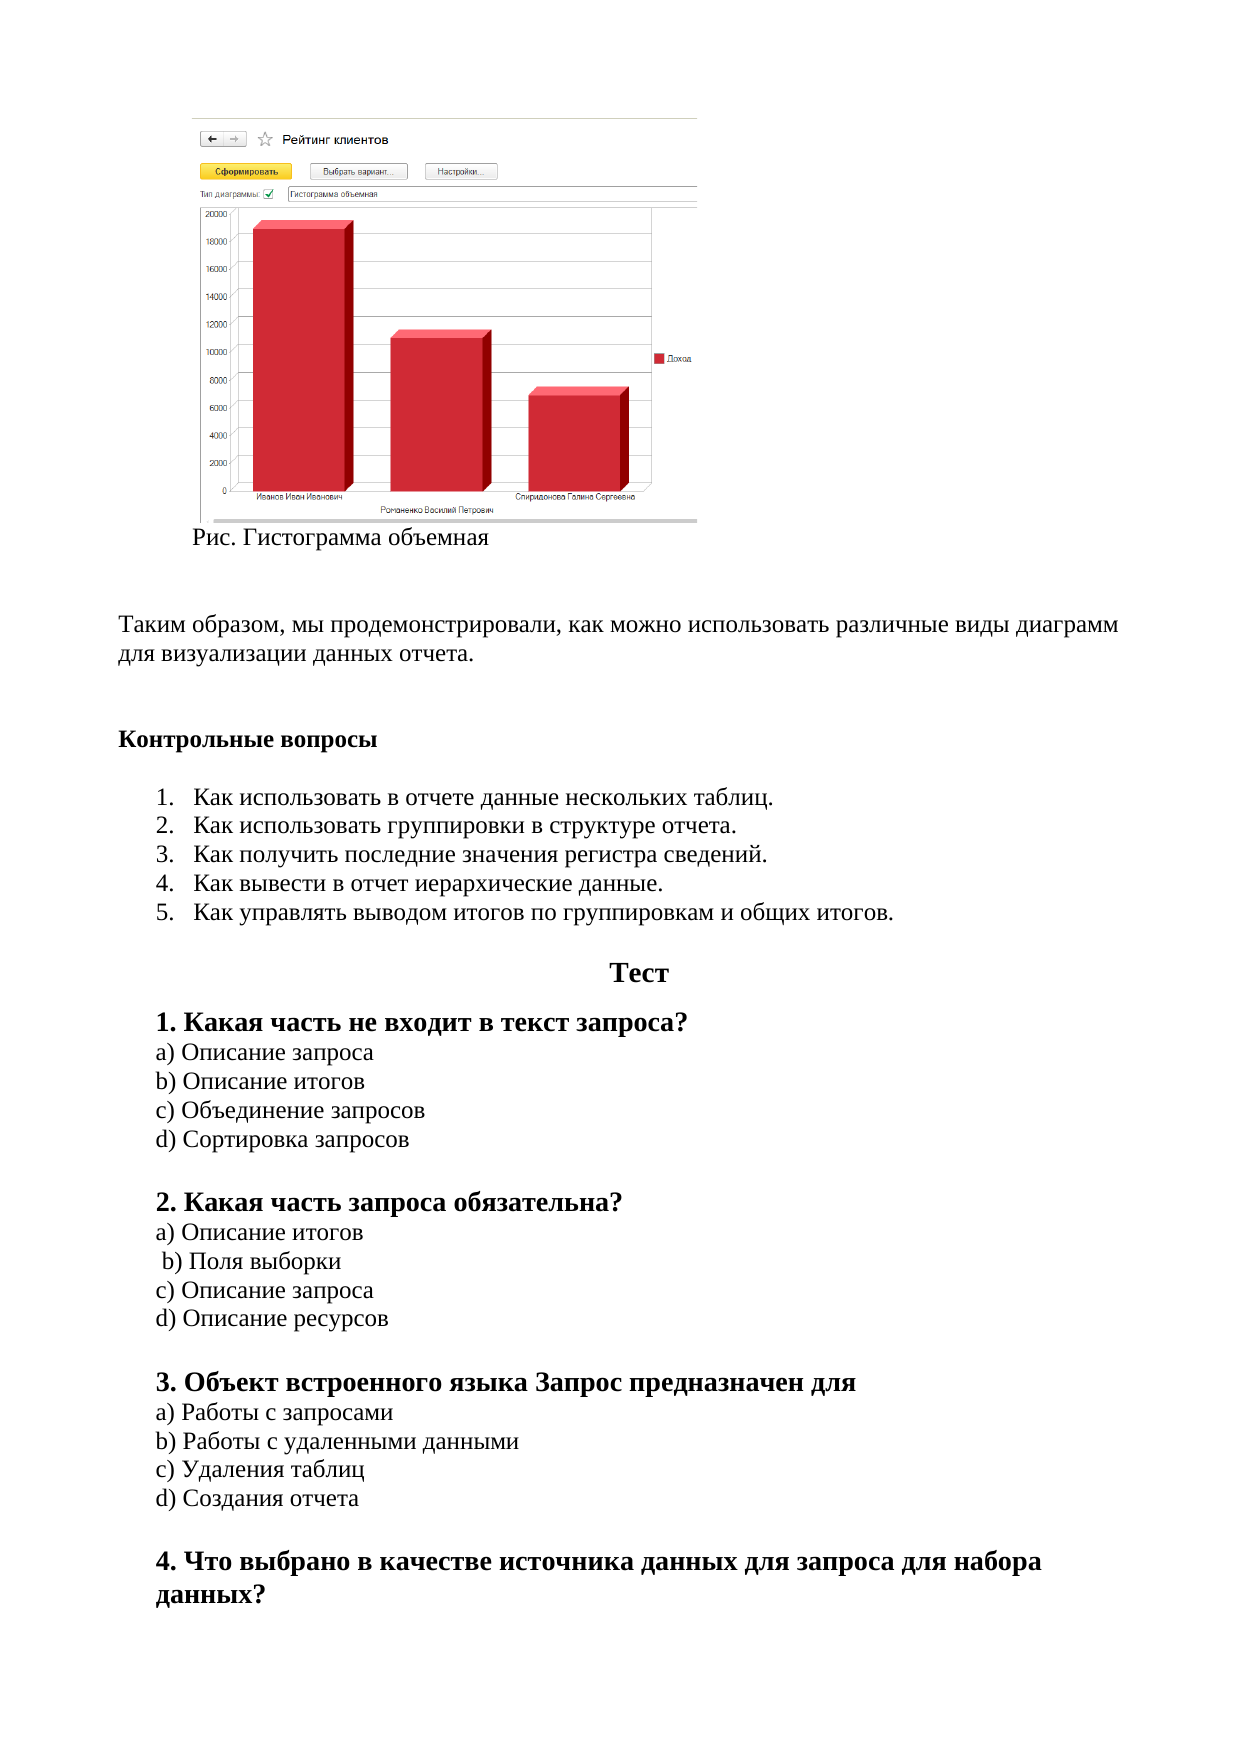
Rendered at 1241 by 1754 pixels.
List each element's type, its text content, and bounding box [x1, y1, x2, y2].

list Как вывести в отчет иерархические данные. [156, 868, 1122, 897]
text c) Удаления таблиц [155, 1454, 1122, 1483]
text Таким образом, мы продемонстрировали, как можно использовать различные виды диаграмм для визуализации данных отчета. [118, 609, 1122, 695]
text a) Описание итогов [155, 1217, 1122, 1246]
list Как получить последние значения регистра сведений. [156, 839, 1122, 868]
text a) Описание запроса [155, 1037, 1122, 1066]
text c) Описание запроса [155, 1275, 1122, 1303]
text 4. Что выбрано в качестве источника данных для запроса для набора данных? [156, 1544, 1122, 1609]
text b) Работы с удаленными данными [155, 1426, 1122, 1454]
text 1. Какая часть не входит в текст запроса? [155, 1005, 1122, 1037]
text c) Объединение запросов [155, 1095, 1122, 1124]
list Как использовать в отчете данные нескольких таблиц. [156, 782, 1122, 811]
text d) Сортировка запросов [155, 1124, 1122, 1152]
list Как управлять выводом итогов по группировкам и общих итогов. [156, 897, 1122, 926]
picture [191, 118, 698, 523]
text 2. Какая часть запроса обязательна? [156, 1185, 1122, 1217]
text 3. Объект встроенного языка Запрос предназначен для [156, 1364, 1122, 1397]
list Как использовать группировки в структуре отчета. [156, 811, 1122, 839]
text Контрольные вопросы [118, 724, 1122, 753]
text Рис. Гистограмма объемная [154, 522, 1122, 551]
text Тест [156, 955, 1122, 988]
text b) Описание итогов [155, 1066, 1122, 1095]
text d) Описание ресурсов [155, 1303, 1122, 1332]
text a) Работы с запросами [155, 1397, 1122, 1426]
text d) Создания отчета [155, 1483, 1122, 1512]
text b) Поля выборки [155, 1246, 1122, 1275]
